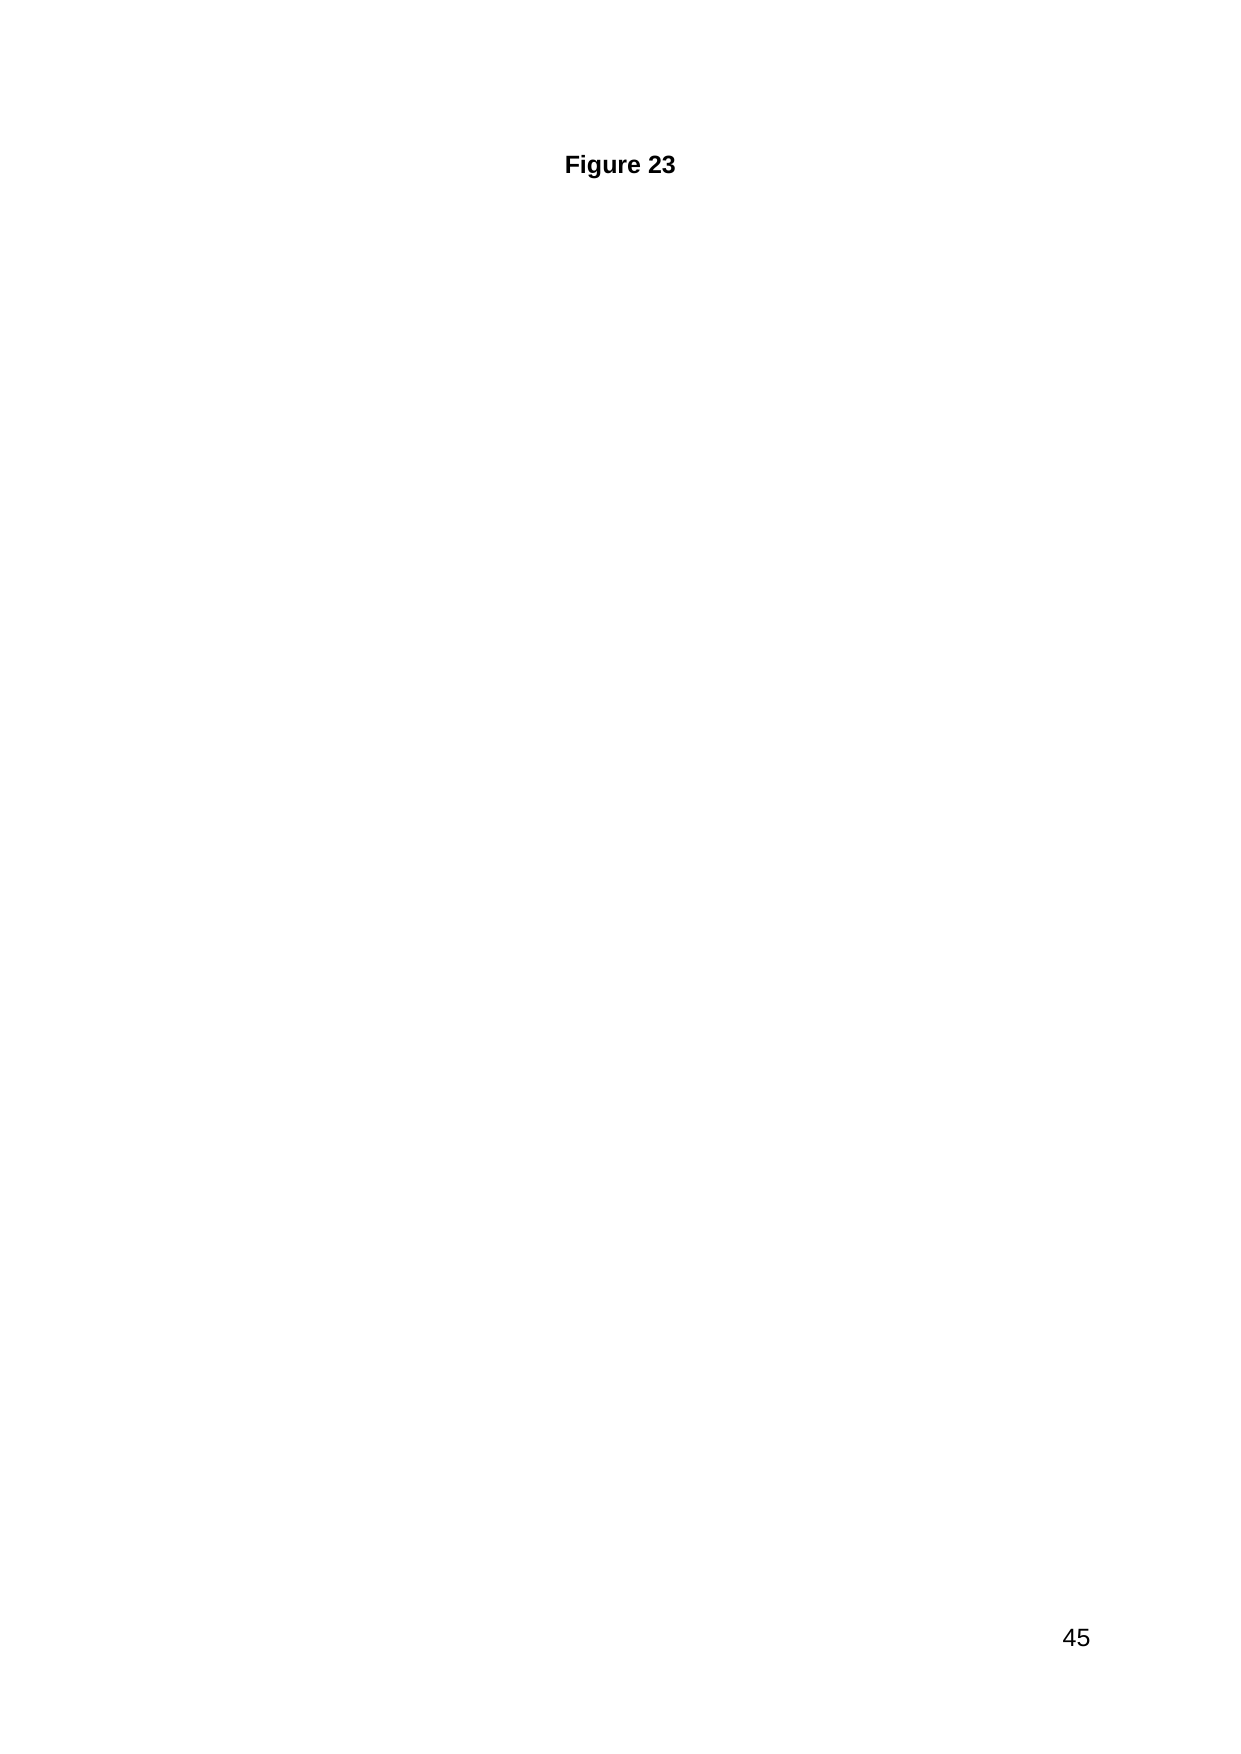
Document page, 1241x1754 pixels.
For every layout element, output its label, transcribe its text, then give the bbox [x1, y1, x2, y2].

text Figure 23 [150, 150, 1090, 179]
